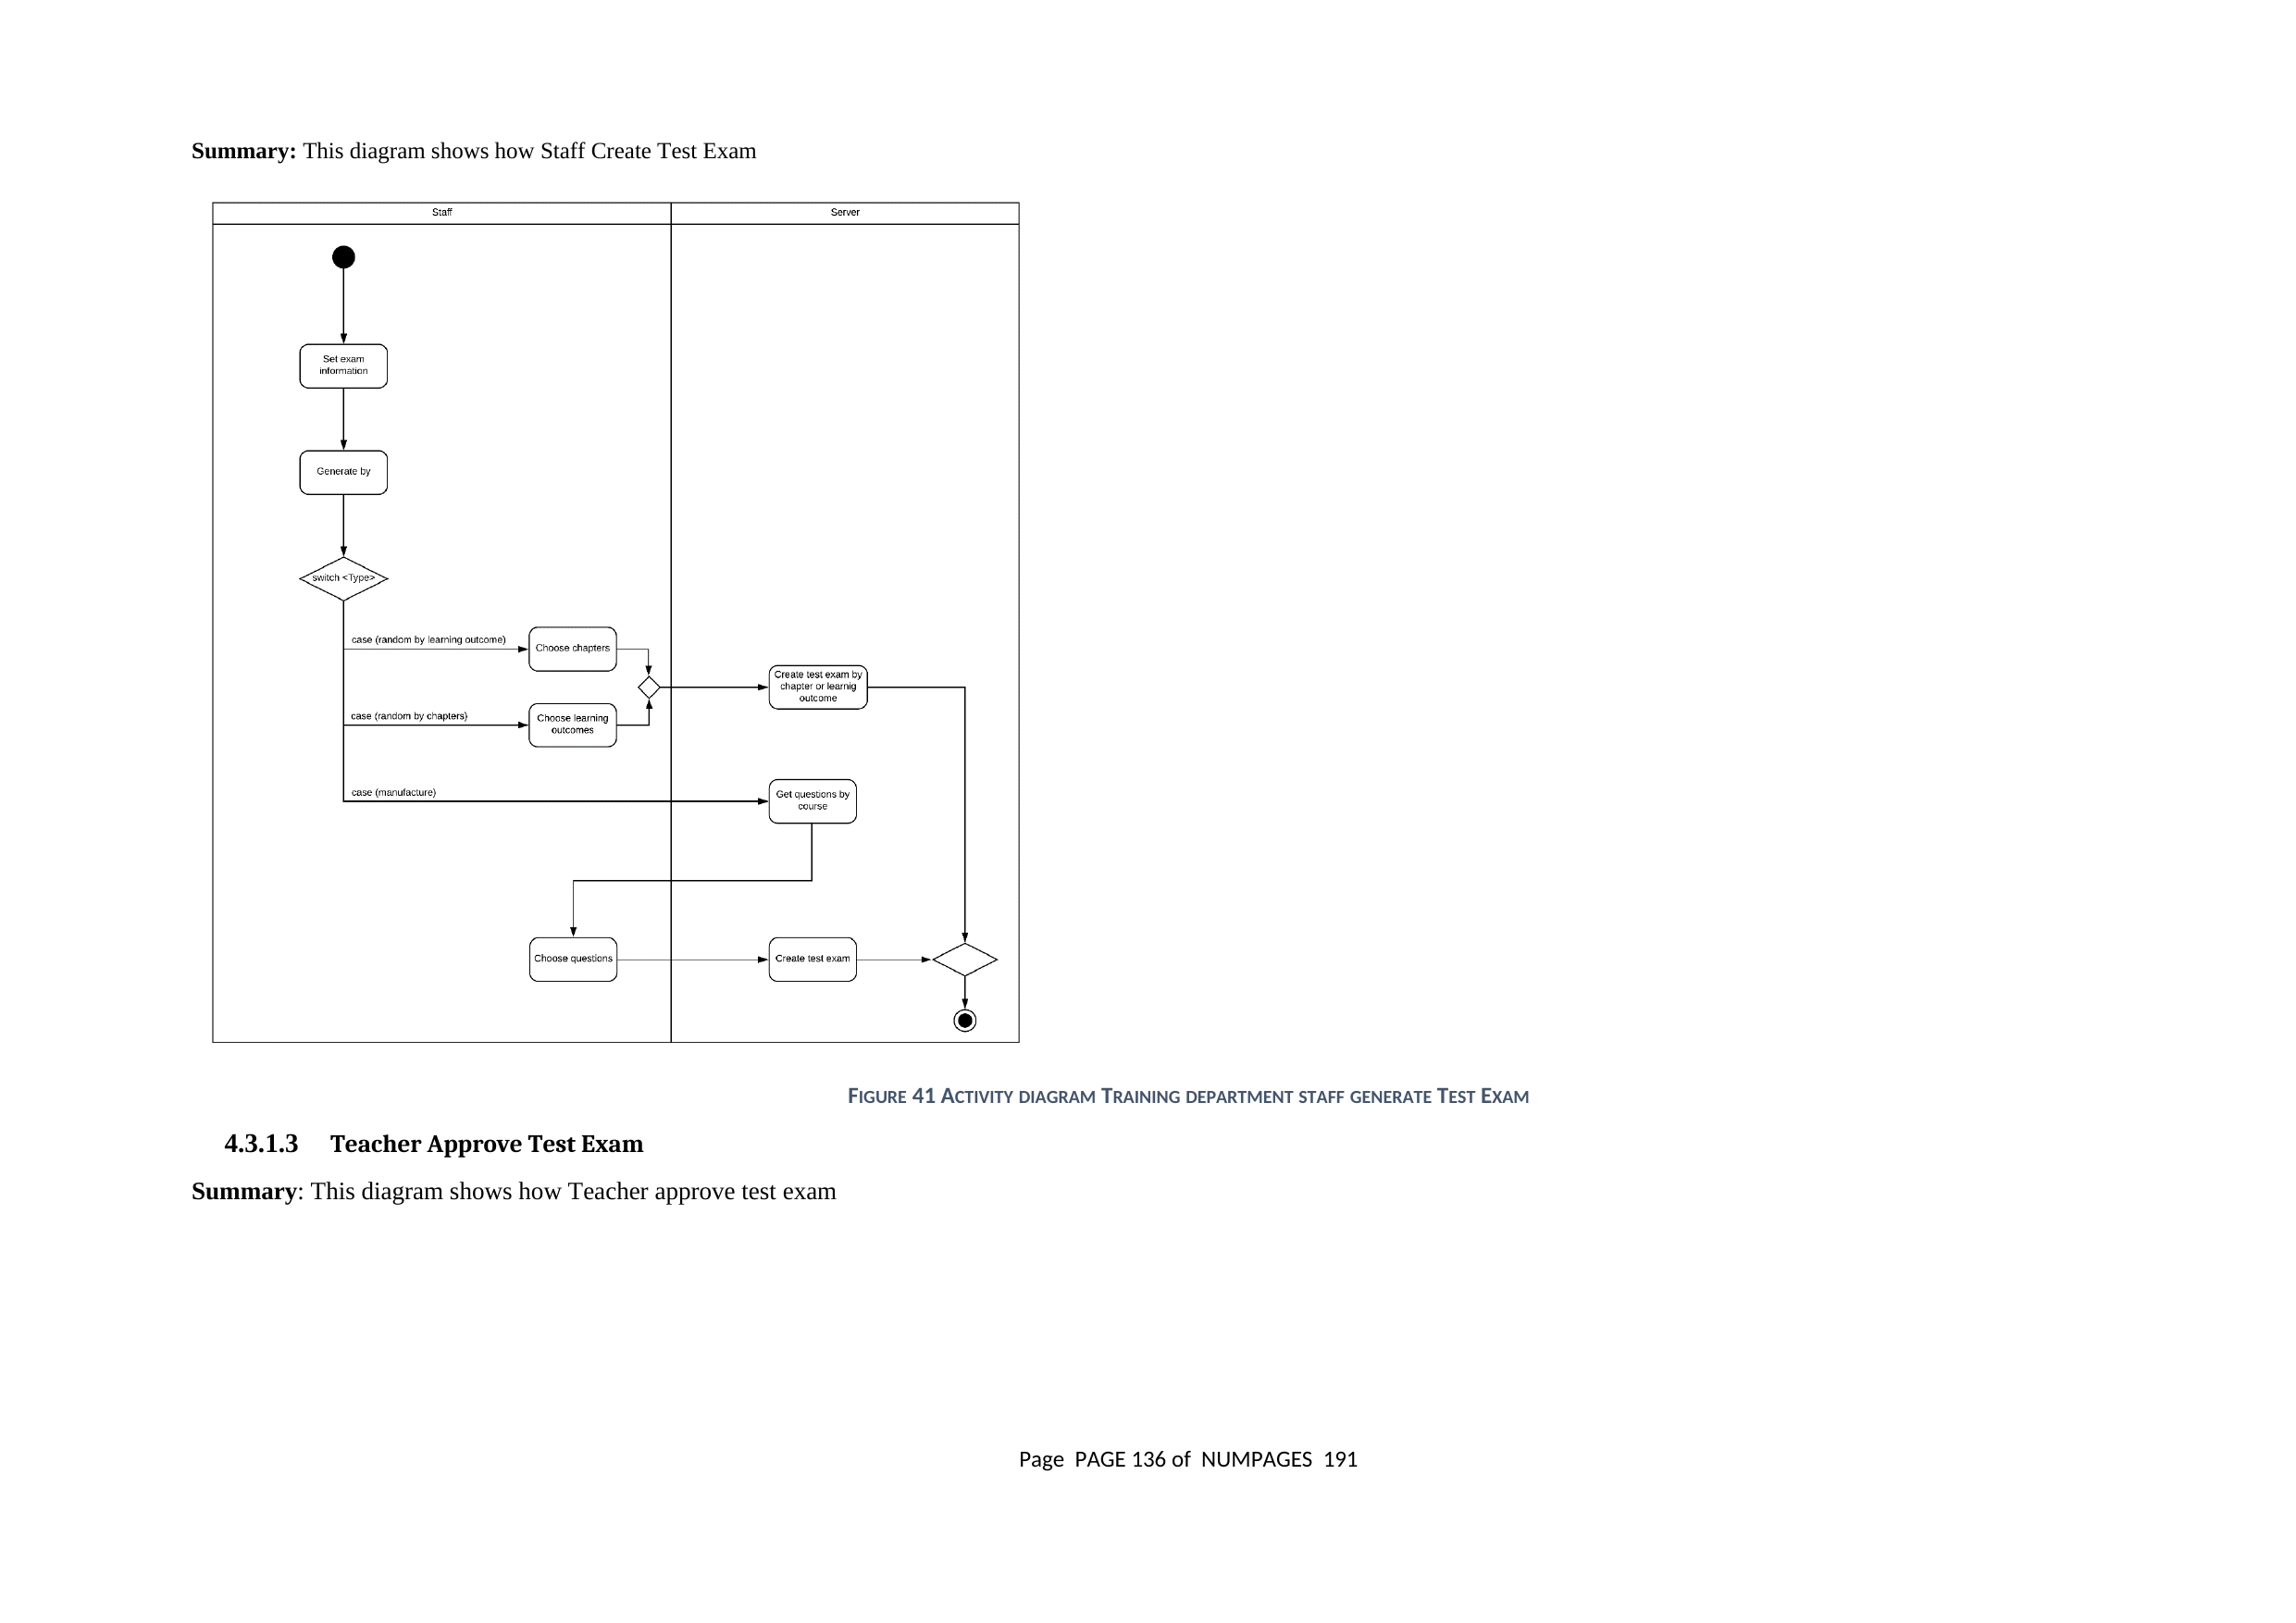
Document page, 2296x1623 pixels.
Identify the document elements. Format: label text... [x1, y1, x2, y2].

picture [191, 180, 1041, 1064]
text Summary: This diagram shows how Teacher approve test exam [192, 1176, 2186, 1206]
text Summary: This diagram shows how Staff Create Test Exam [192, 137, 2186, 163]
text Figure 41 Activity diagram Training department staff generate Test Exam [192, 1081, 2186, 1109]
subtitle Teacher Approve Test Exam [192, 1127, 2186, 1158]
